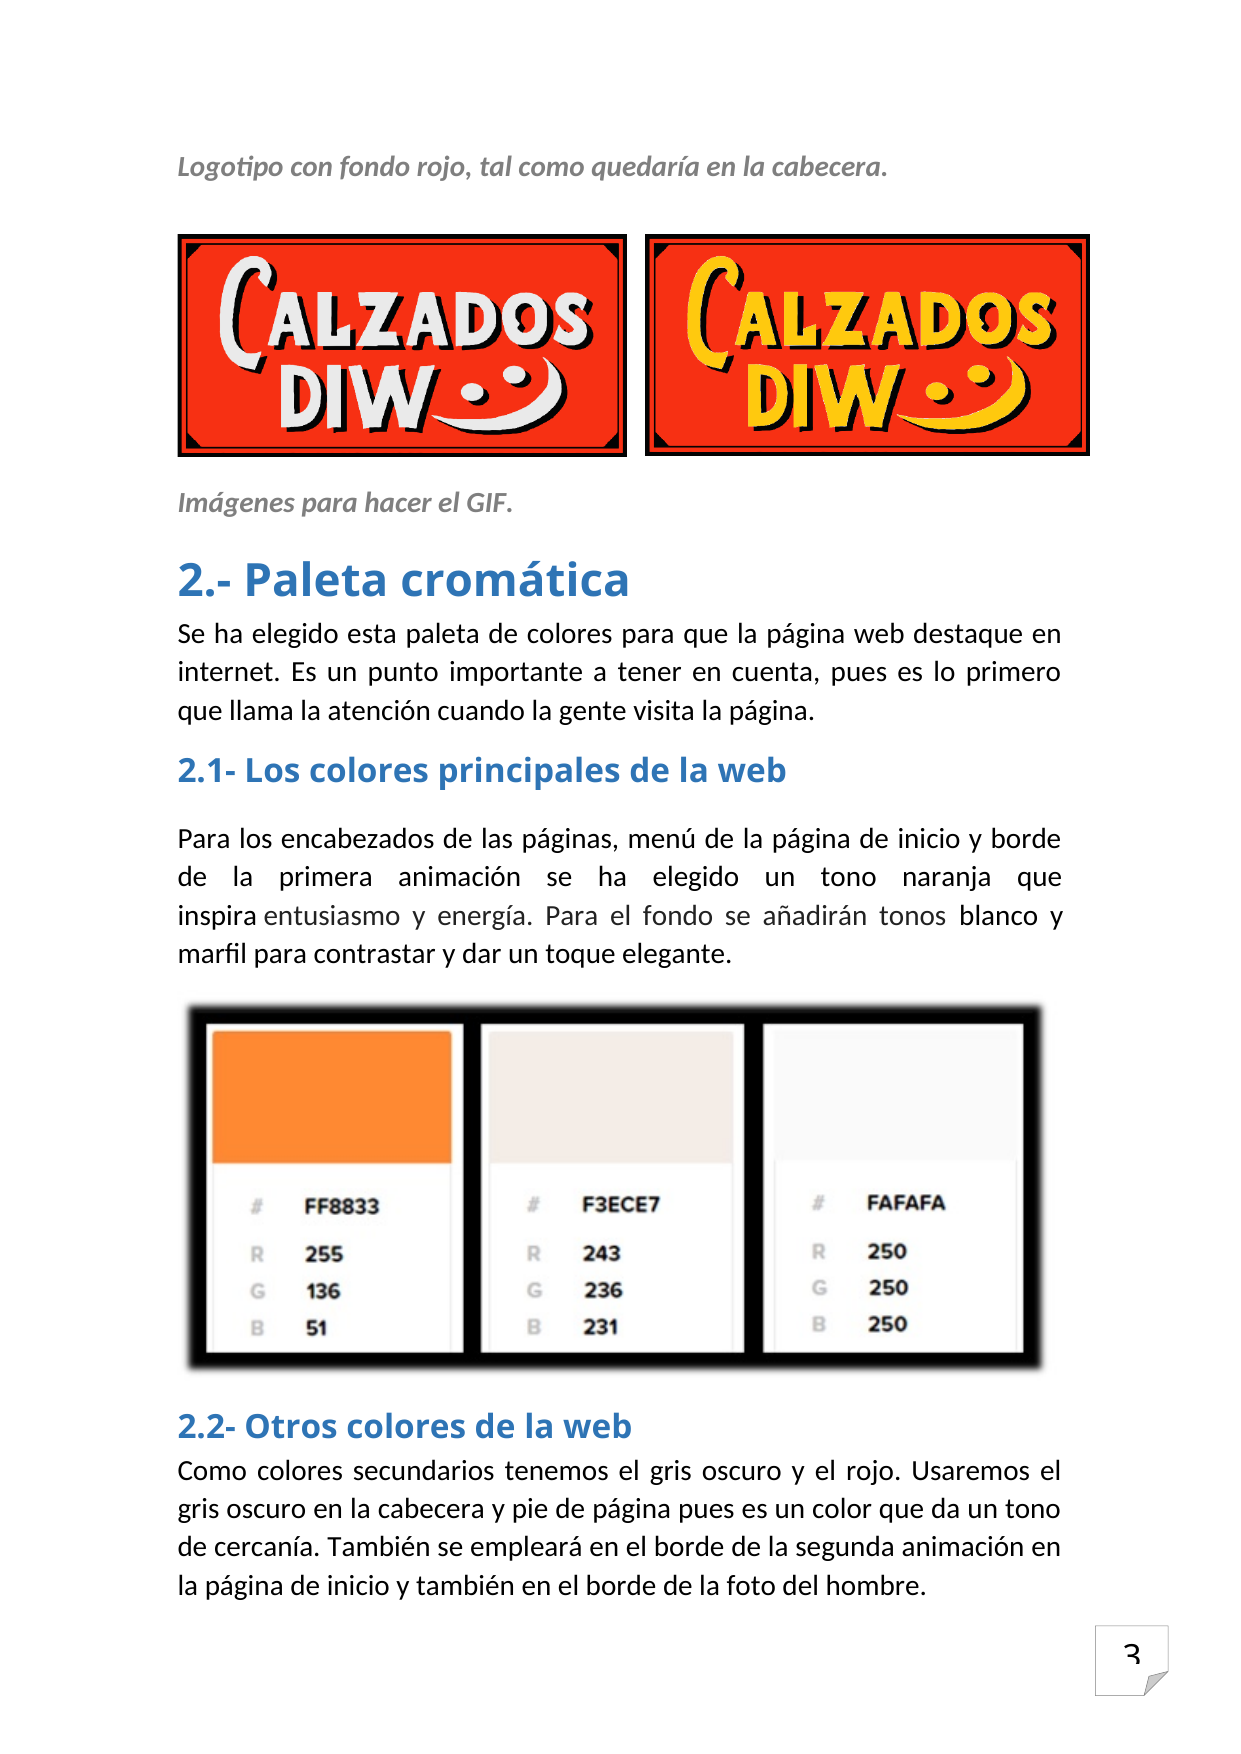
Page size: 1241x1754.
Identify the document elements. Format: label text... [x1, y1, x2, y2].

picture [177, 234, 627, 457]
subtitle 2.- Paleta cromática [177, 547, 1063, 610]
text Imágenes para hacer el GIF. [177, 484, 1063, 519]
text Como colores secundarios tenemos el gris oscuro y el rojo. Usaremos el gris oscuro en la cabecera y pie de página pues es un color que da un tono de cercanía. También se empleará en el borde de la segunda animación en la página de inicio y también en el borde de la foto del hombre. [177, 1564, 1063, 1603]
text Para los encabezados de las páginas, menú de la página de inicio y borde de la primera animación se ha elegido un tono naranja que inspira entusiasmo y energía. Para el fondo se añadirán tonos blanco y marfil para contrastar y dar un toque elegante. [177, 933, 1063, 971]
subtitle 2.1- Los colores principales de la web [177, 747, 1063, 792]
text Se ha elegido esta paleta de colores para que la página web destaque en internet. Es un punto importante a tener en cuenta, pues es lo primero que llama la atención cuando la gente visita la página. [177, 689, 1063, 727]
picture [177, 990, 1063, 1384]
subtitle 2.2- Otros colores de la web [177, 1403, 1063, 1448]
text Logotipo con fondo rojo, tal como quedaría en la cabecera. [177, 148, 1063, 183]
picture [645, 234, 1090, 456]
